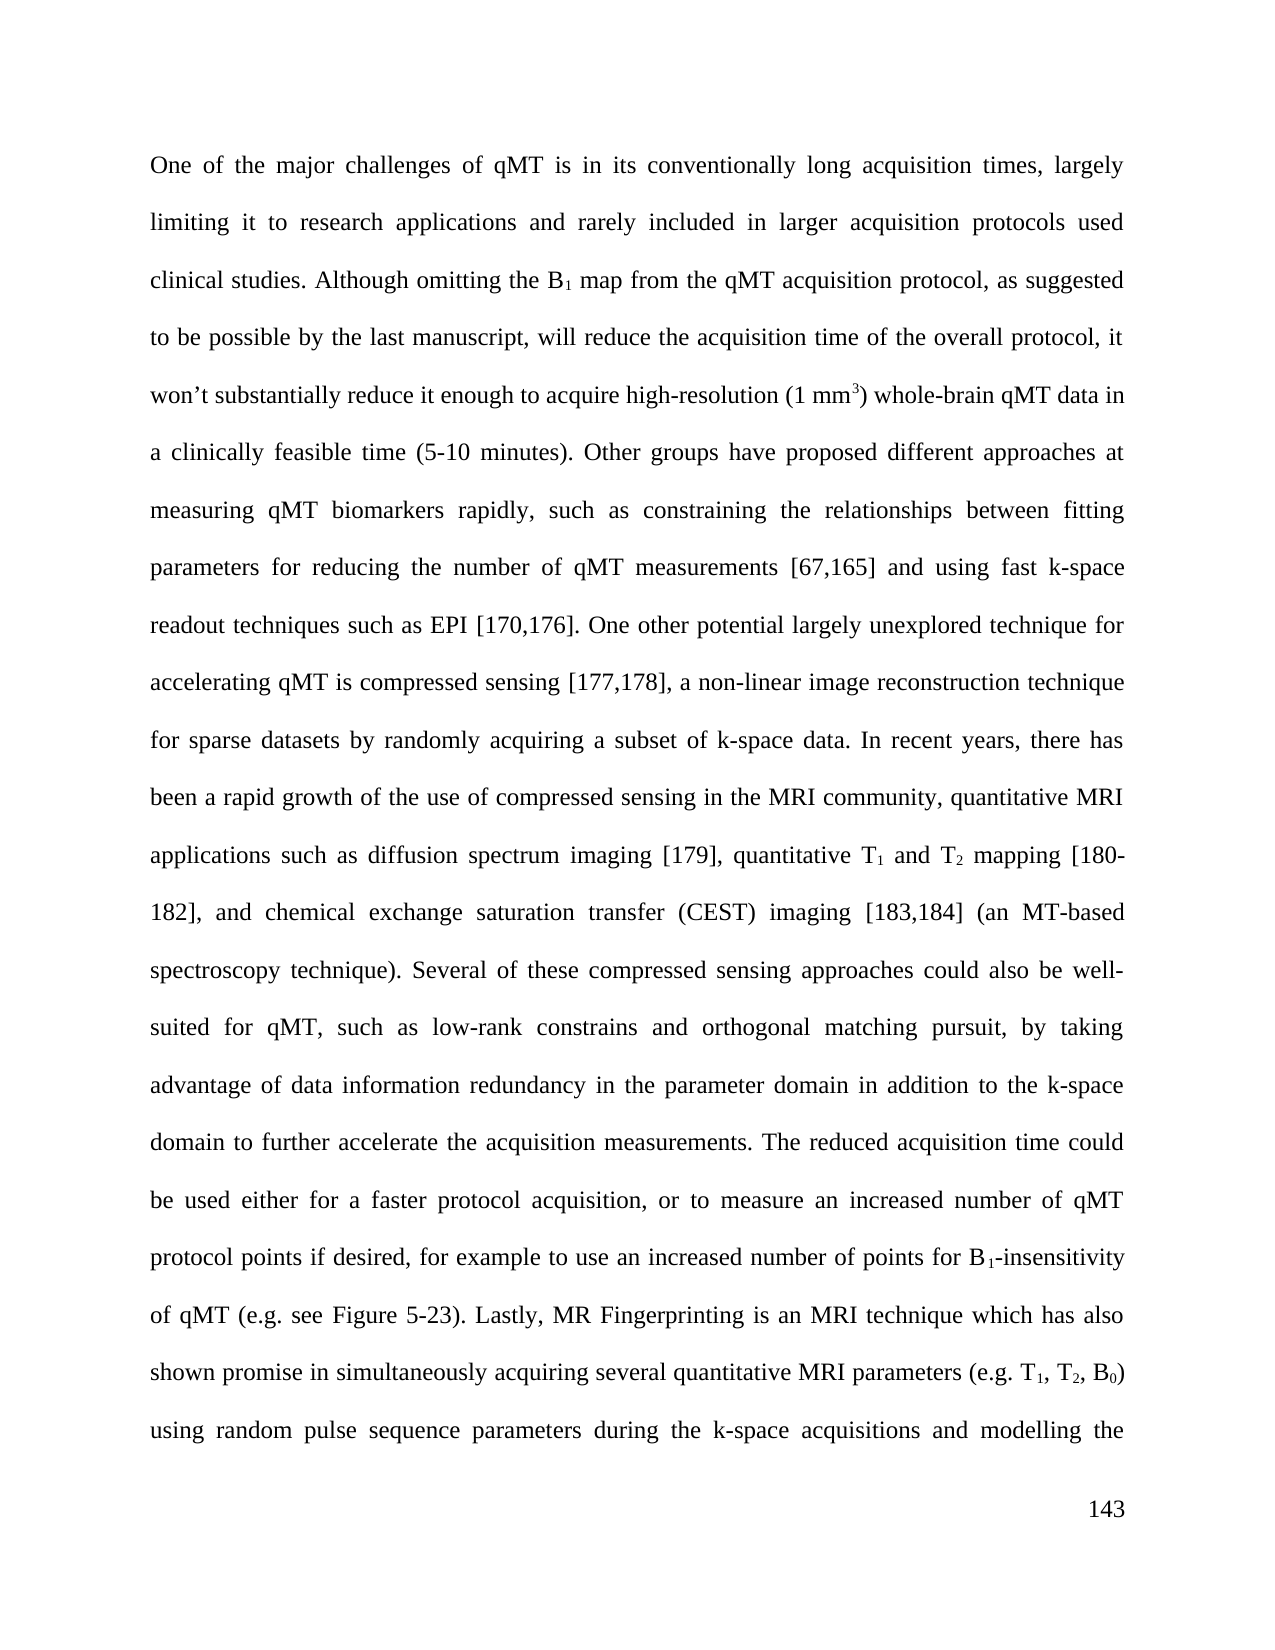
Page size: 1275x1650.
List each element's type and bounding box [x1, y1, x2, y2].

text [150, 150, 1125, 1444]
